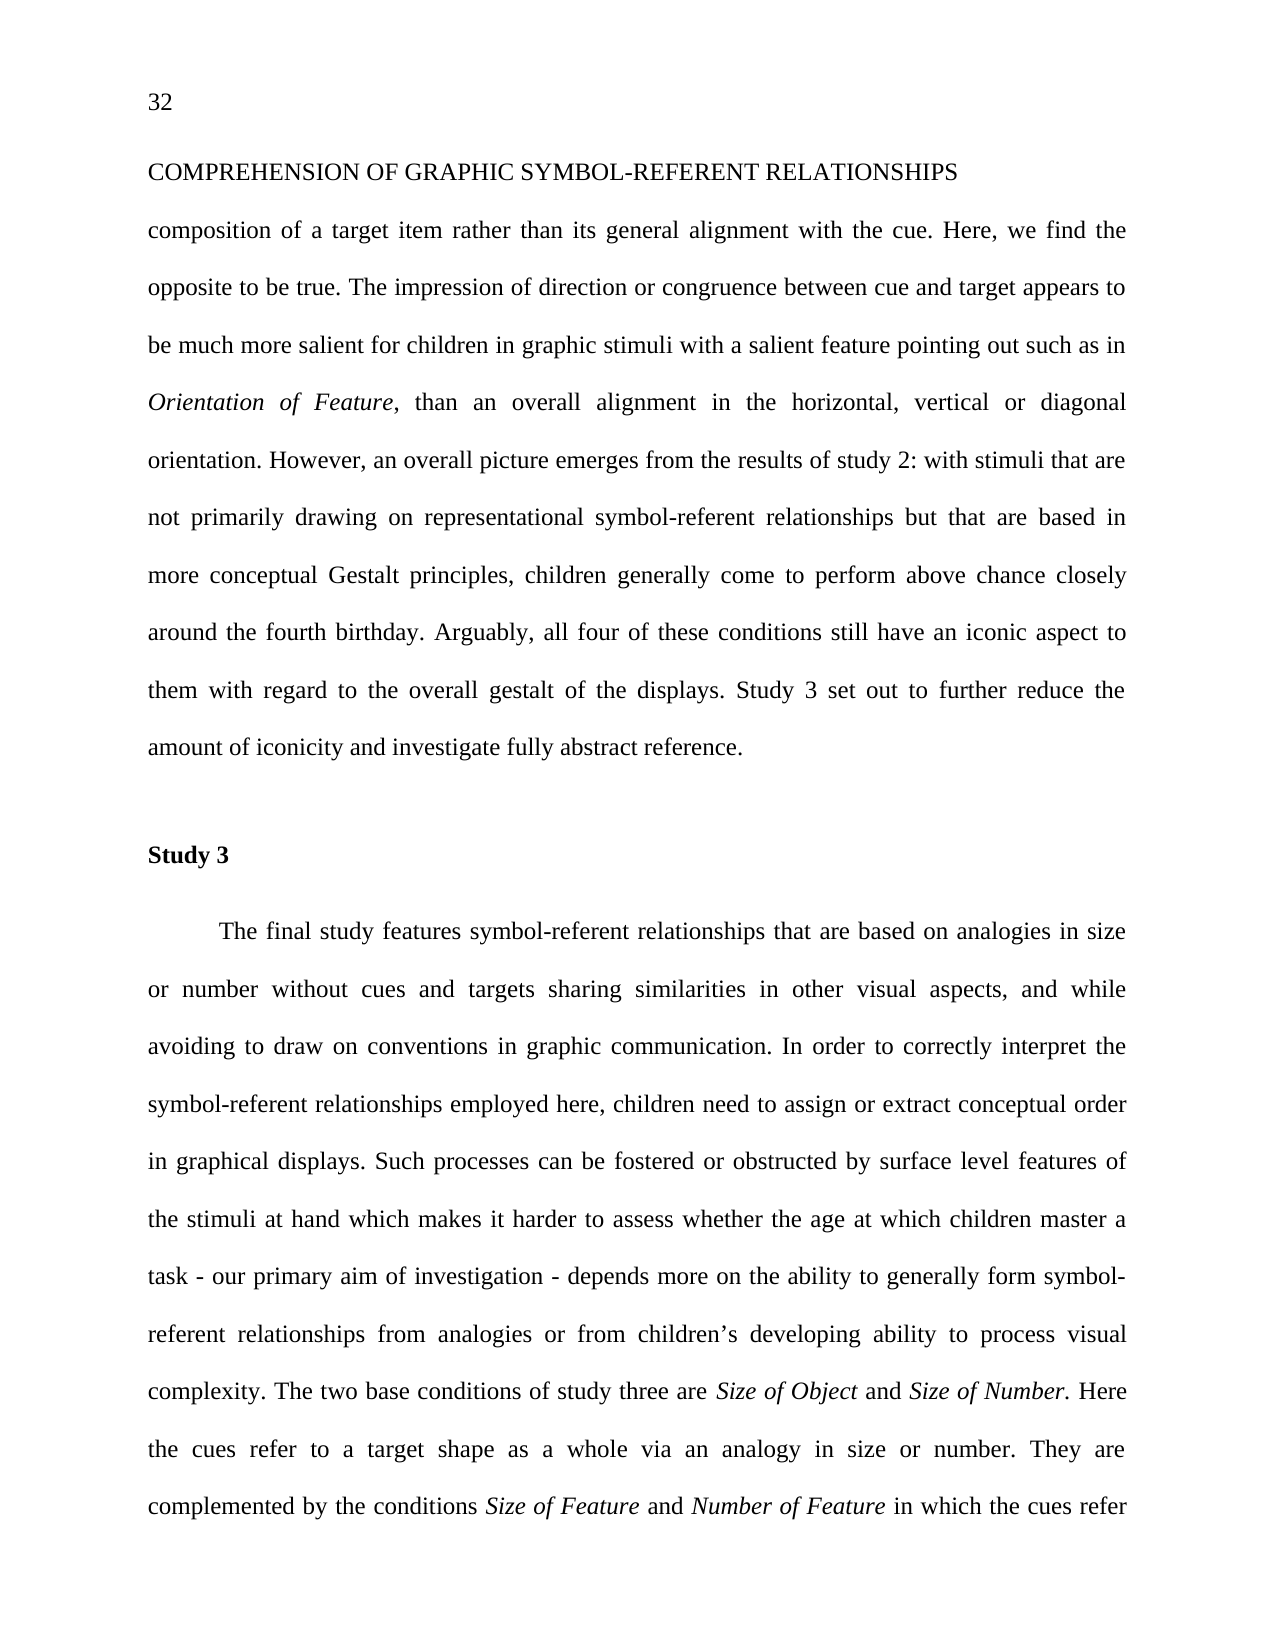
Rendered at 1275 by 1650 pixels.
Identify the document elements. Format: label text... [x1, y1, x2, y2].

subtitle Study 3 [148, 840, 1127, 869]
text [148, 916, 1127, 1520]
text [148, 215, 1127, 761]
